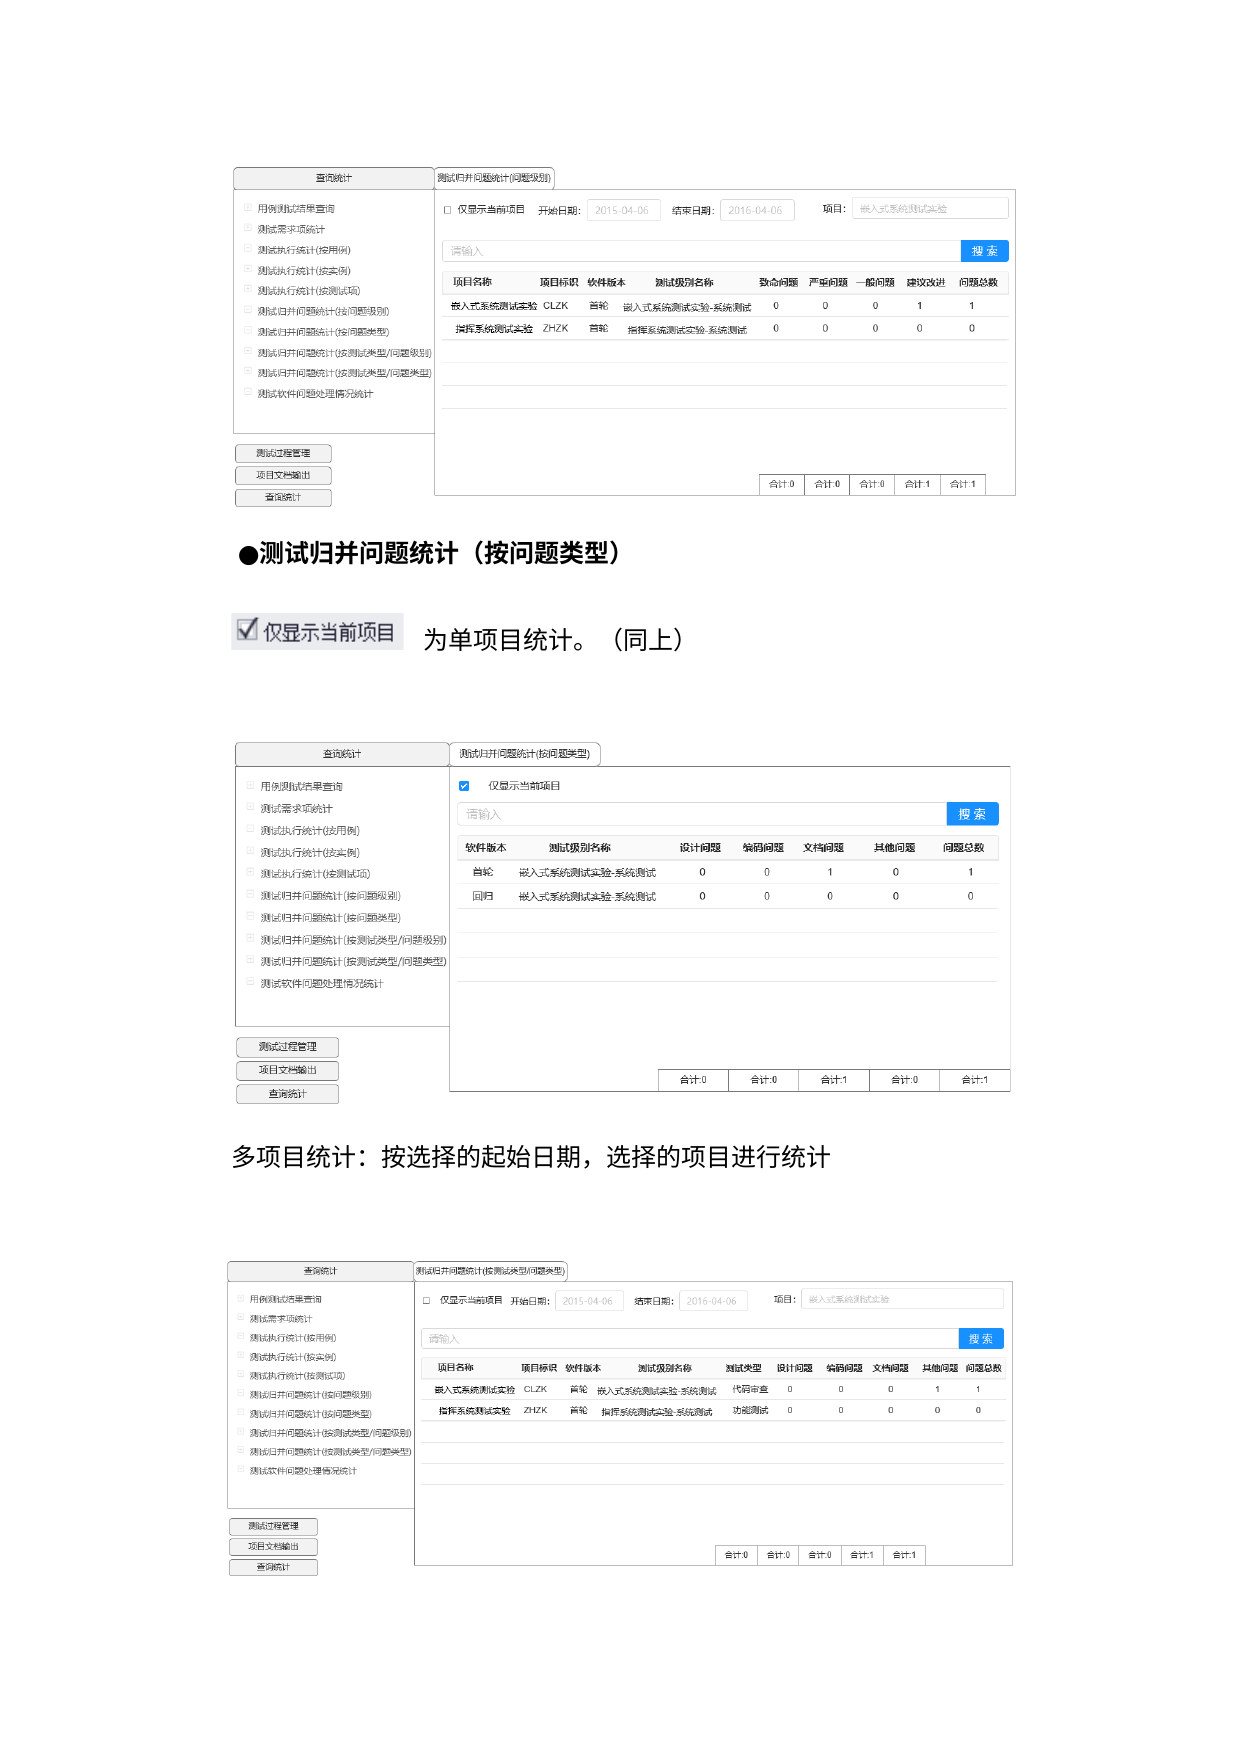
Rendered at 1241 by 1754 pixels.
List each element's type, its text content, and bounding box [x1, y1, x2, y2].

picture [229, 732, 1011, 1104]
picture [225, 1252, 1015, 1576]
picture [231, 613, 404, 650]
text ●测试归并问题统计（按问题类型） [187, 519, 1053, 584]
text 多项目统计：按选择的起始日期，选择的项目进行统计 [187, 1123, 1053, 1188]
text 为单项目统计。（同上） [187, 603, 1053, 668]
picture [224, 162, 1016, 507]
